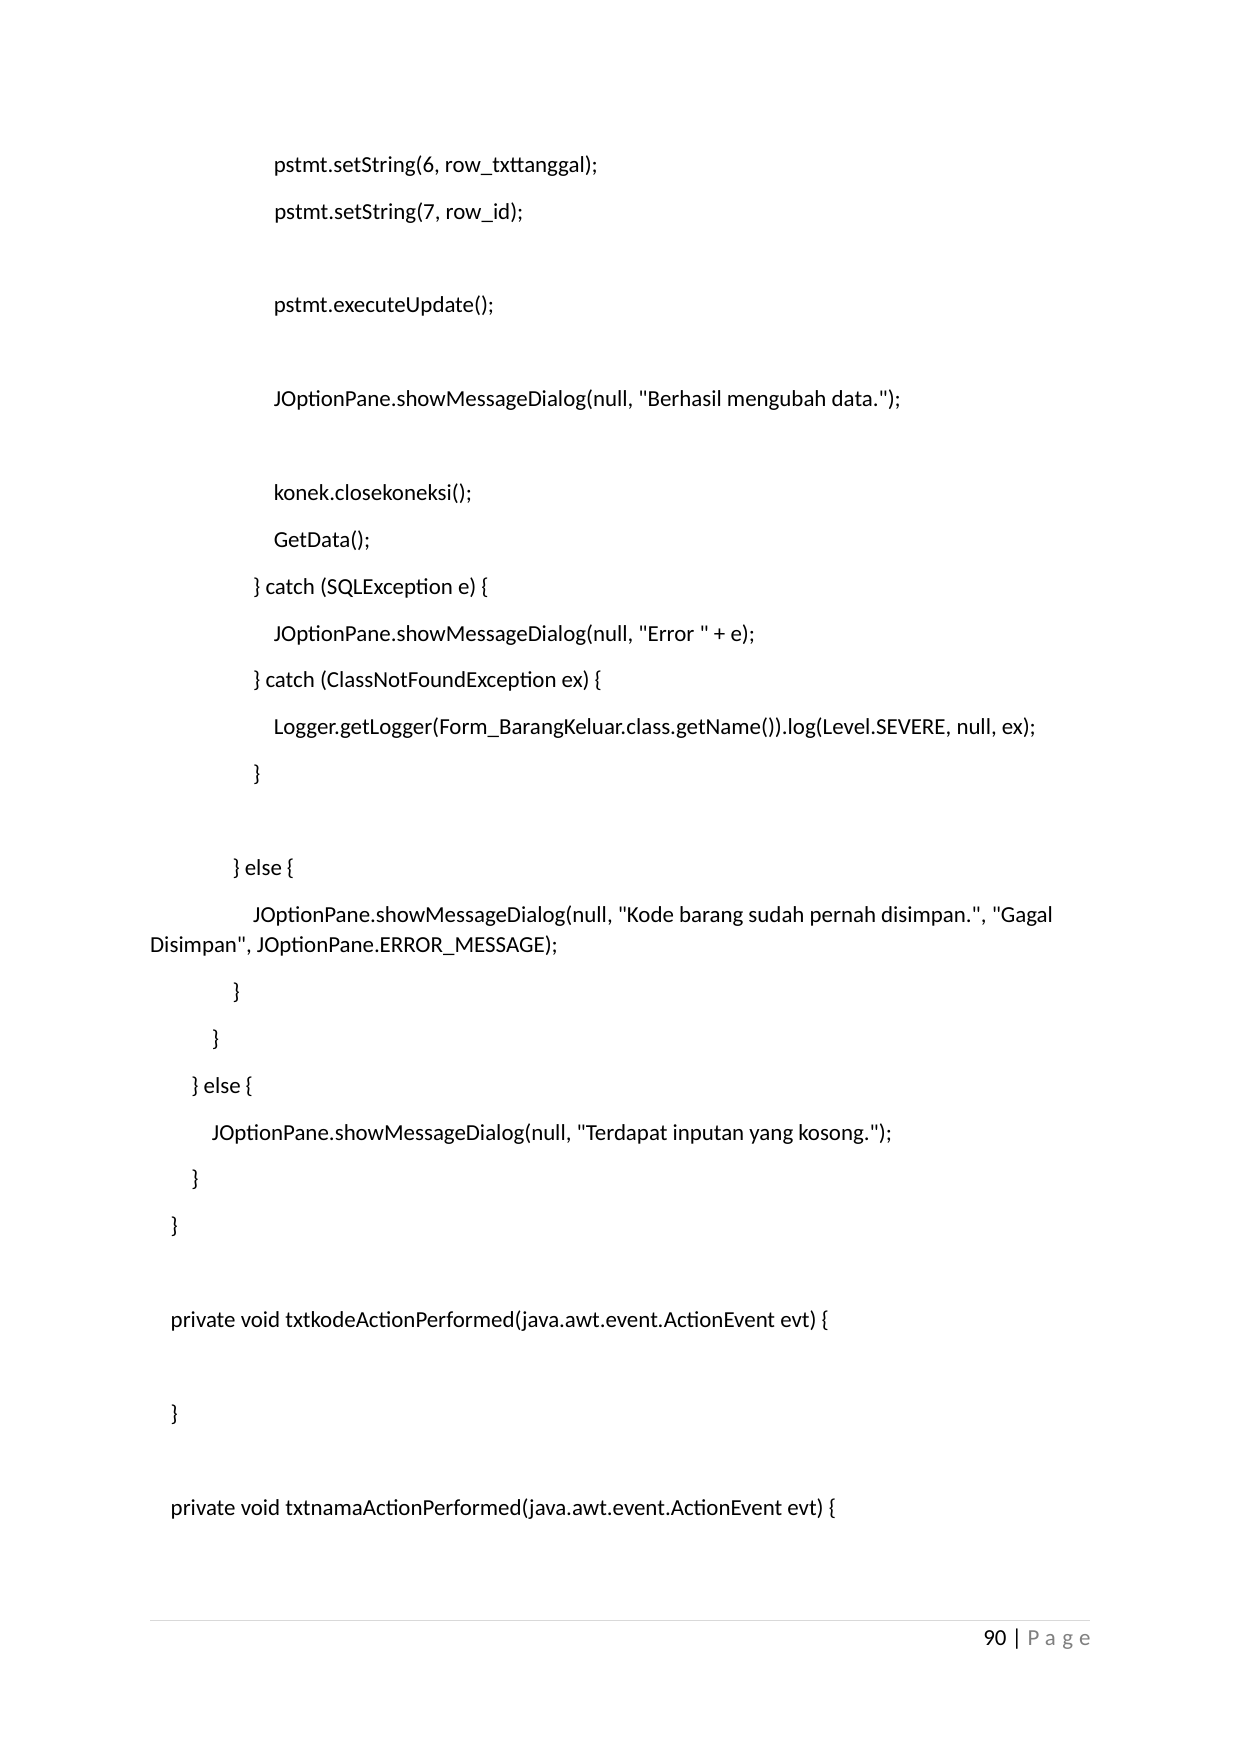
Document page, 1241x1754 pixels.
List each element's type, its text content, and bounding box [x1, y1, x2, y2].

text JOptionPane.showMessageDialog(null, "Terdapat inputan yang kosong."); [150, 1118, 1090, 1146]
text pstmt.setString(6, row_txttanggal); [150, 150, 1090, 178]
text } [150, 1399, 1090, 1427]
text } catch (SQLException e) { [150, 572, 1090, 600]
text private void txtnamaActionPerformed(java.awt.event.ActionEvent evt) { [150, 1493, 1090, 1521]
text } else { [150, 853, 1090, 881]
text } [150, 759, 1090, 787]
text pstmt.executeUpdate(); [150, 291, 1090, 319]
text JOptionPane.showMessageDialog(null, "Error " + e); [150, 619, 1090, 647]
text JOptionPane.showMessageDialog(null, "Kode barang sudah pernah disimpan.", "Gagal Disimpan", JOptionPane.ERROR_MESSAGE); [150, 900, 1090, 958]
text } catch (ClassNotFoundException ex) { [150, 666, 1090, 694]
text Logger.getLogger(Form_BarangKeluar.class.getName()).log(Level.SEVERE, null, ex); [150, 712, 1090, 741]
text GetData(); [150, 525, 1090, 553]
text } [150, 1024, 1090, 1052]
text } [150, 977, 1090, 1005]
text } [150, 1164, 1090, 1193]
text JOptionPane.showMessageDialog(null, "Berhasil mengubah data."); [150, 384, 1090, 412]
text } [150, 1211, 1090, 1239]
text } else { [150, 1071, 1090, 1099]
text pstmt.setString(7, row_id); [150, 197, 1090, 225]
text konek.closekoneksi(); [150, 478, 1090, 506]
text private void txtkodeActionPerformed(java.awt.event.ActionEvent evt) { [150, 1305, 1090, 1333]
